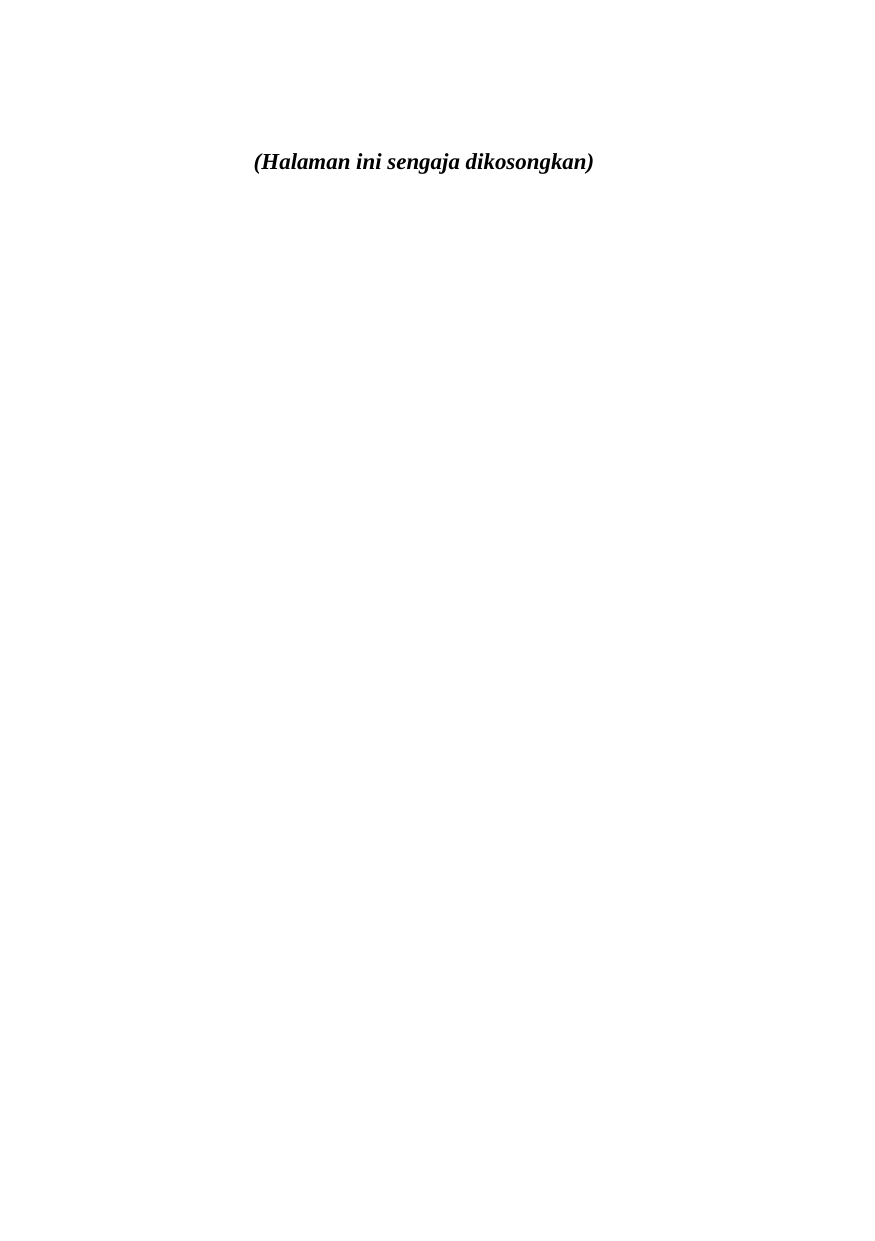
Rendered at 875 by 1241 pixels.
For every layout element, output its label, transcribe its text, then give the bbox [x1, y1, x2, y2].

text (Halaman ini sengaja dikosongkan) [118, 148, 726, 174]
